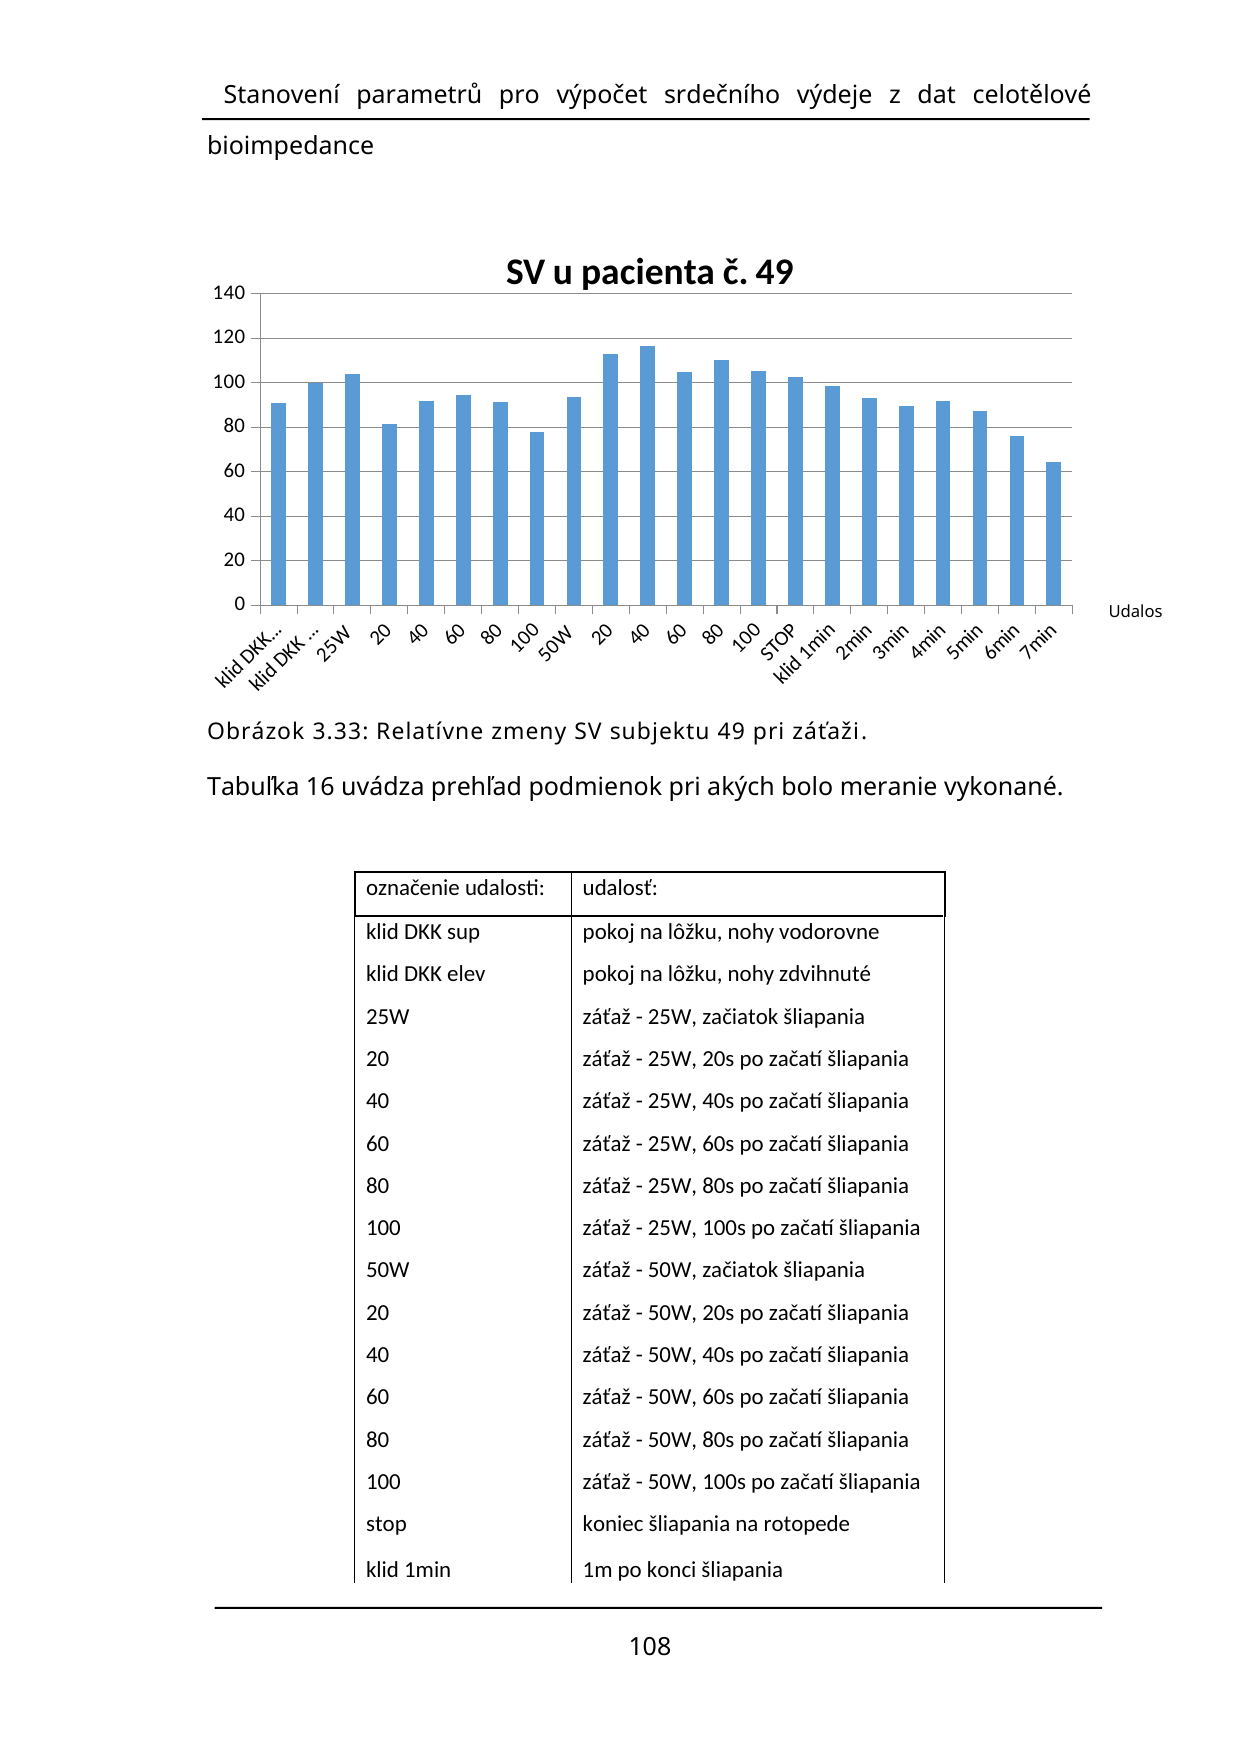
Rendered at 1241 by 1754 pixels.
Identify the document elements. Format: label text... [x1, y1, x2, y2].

table_cell 40 [355, 1086, 571, 1129]
table_cell koniec šliapania na rotopede [572, 1509, 944, 1552]
table_header udalosť: [572, 873, 944, 915]
table_cell 50W [355, 1256, 571, 1298]
table_cell 80 [355, 1425, 571, 1467]
table_cell pokoj na lôžku, nohy zdvihnuté [572, 960, 944, 1002]
table_cell 20 [355, 1044, 571, 1086]
table_cell záťaž - 25W, 100s po začatí šliapania [572, 1213, 944, 1256]
table_header označenie udalosti: [356, 873, 571, 915]
table_cell 20 [355, 1298, 571, 1340]
table_cell stop [355, 1509, 571, 1552]
table_cell 100 [355, 1467, 571, 1509]
table_cell 100 [355, 1213, 571, 1256]
table_cell záťaž - 25W, 80s po začatí šliapania [572, 1171, 944, 1213]
table_cell klid DKK elev [355, 960, 571, 1002]
table_cell 60 [355, 1383, 571, 1425]
table_cell záťaž - 25W, 60s po začatí šliapania [572, 1129, 944, 1171]
table_cell záťaž - 50W, 80s po začatí šliapania [572, 1425, 944, 1467]
table_cell záťaž - 50W, začiatok šliapania [572, 1256, 944, 1298]
text uvádza prehľad podmienok pri akých bolo meranie vykonané. [207, 769, 1092, 803]
table_cell záťaž - 25W, začiatok šliapania [572, 1002, 944, 1044]
table_cell 40 [355, 1340, 571, 1382]
table_cell záťaž - 50W, 20s po začatí šliapania [572, 1298, 944, 1340]
table_cell 25W [355, 1002, 571, 1044]
table_cell 60 [355, 1129, 571, 1171]
table_cell klid DKK sup [355, 917, 571, 959]
table_cell klid 1min [355, 1552, 571, 1583]
table_cell záťaž - 50W, 60s po začatí šliapania [572, 1383, 944, 1425]
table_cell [572, 1552, 944, 1583]
table_cell záťaž - 25W, 20s po začatí šliapania [572, 1044, 944, 1086]
table_cell záťaž - 50W, 100s po začatí šliapania [572, 1467, 944, 1509]
table_cell pokoj na lôžku, nohy vodorovne [572, 915, 944, 959]
table_cell 80 [355, 1171, 571, 1213]
table_cell záťaž - 25W, 40s po začatí šliapania [572, 1086, 944, 1129]
table_cell záťaž - 50W, 40s po začatí šliapania [572, 1340, 944, 1382]
